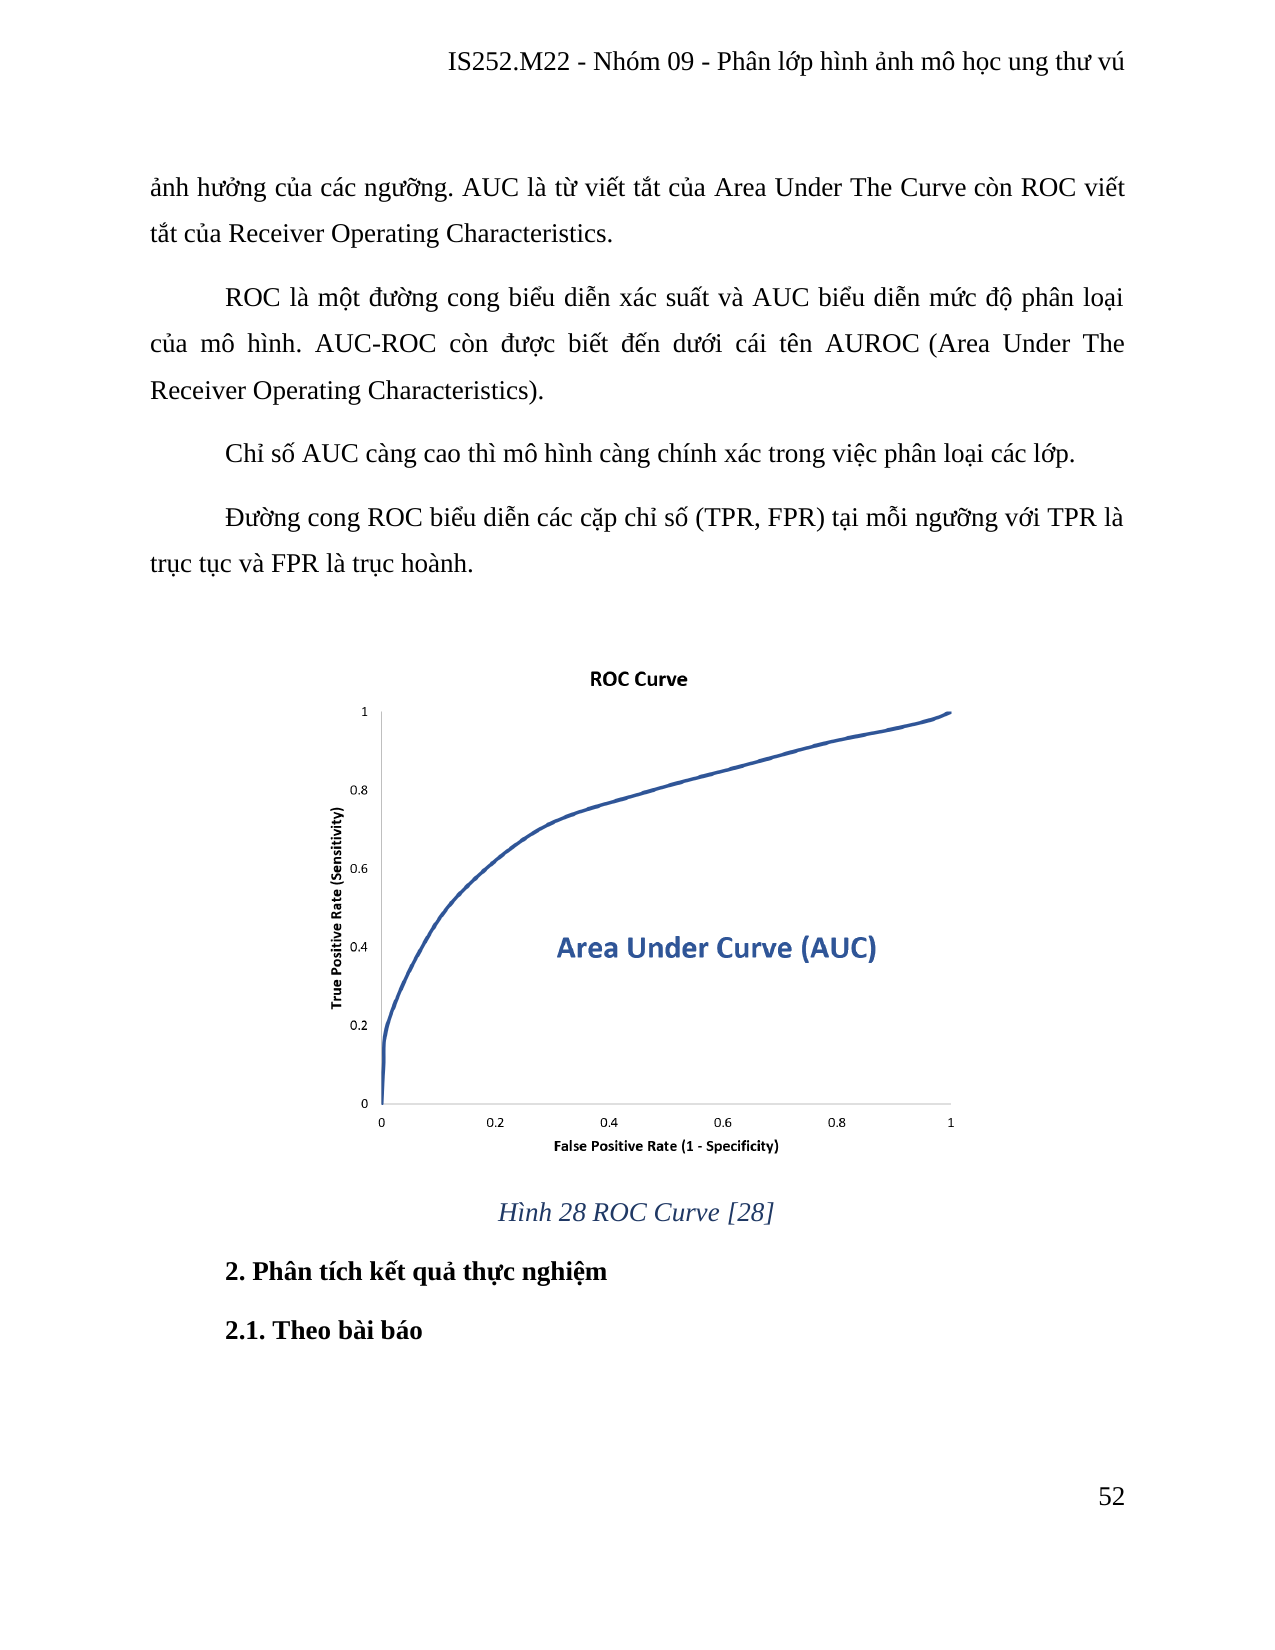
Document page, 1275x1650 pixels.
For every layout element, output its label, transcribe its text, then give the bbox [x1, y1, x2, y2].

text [150, 171, 1125, 248]
subtitle 2. Phân tích kết quả thực nghiệm [225, 1255, 1125, 1286]
subtitle 2.1. Theo bài báo [225, 1314, 1125, 1345]
text Chỉ số AUC càng cao thì mô hình càng chính xác trong việc phân loại các lớp. [150, 437, 1125, 468]
picture [313, 657, 962, 1164]
text Đường cong ROC biểu diễn các cặp chỉ số (TPR, FPR) tại mỗi ngưỡng với TPR là trục tục và FPR là trục hoành. [150, 501, 1125, 578]
text ROC là một đường cong biểu diễn xác suất và AUC biểu diễn mức độ phân loại của mô hình. AUC-ROC còn được biết đến dưới cái tên AUROC (Area Under The Receiver Operating Characteristics). [150, 281, 1125, 405]
text Hình 29 ROC Curve [150, 1196, 1125, 1227]
